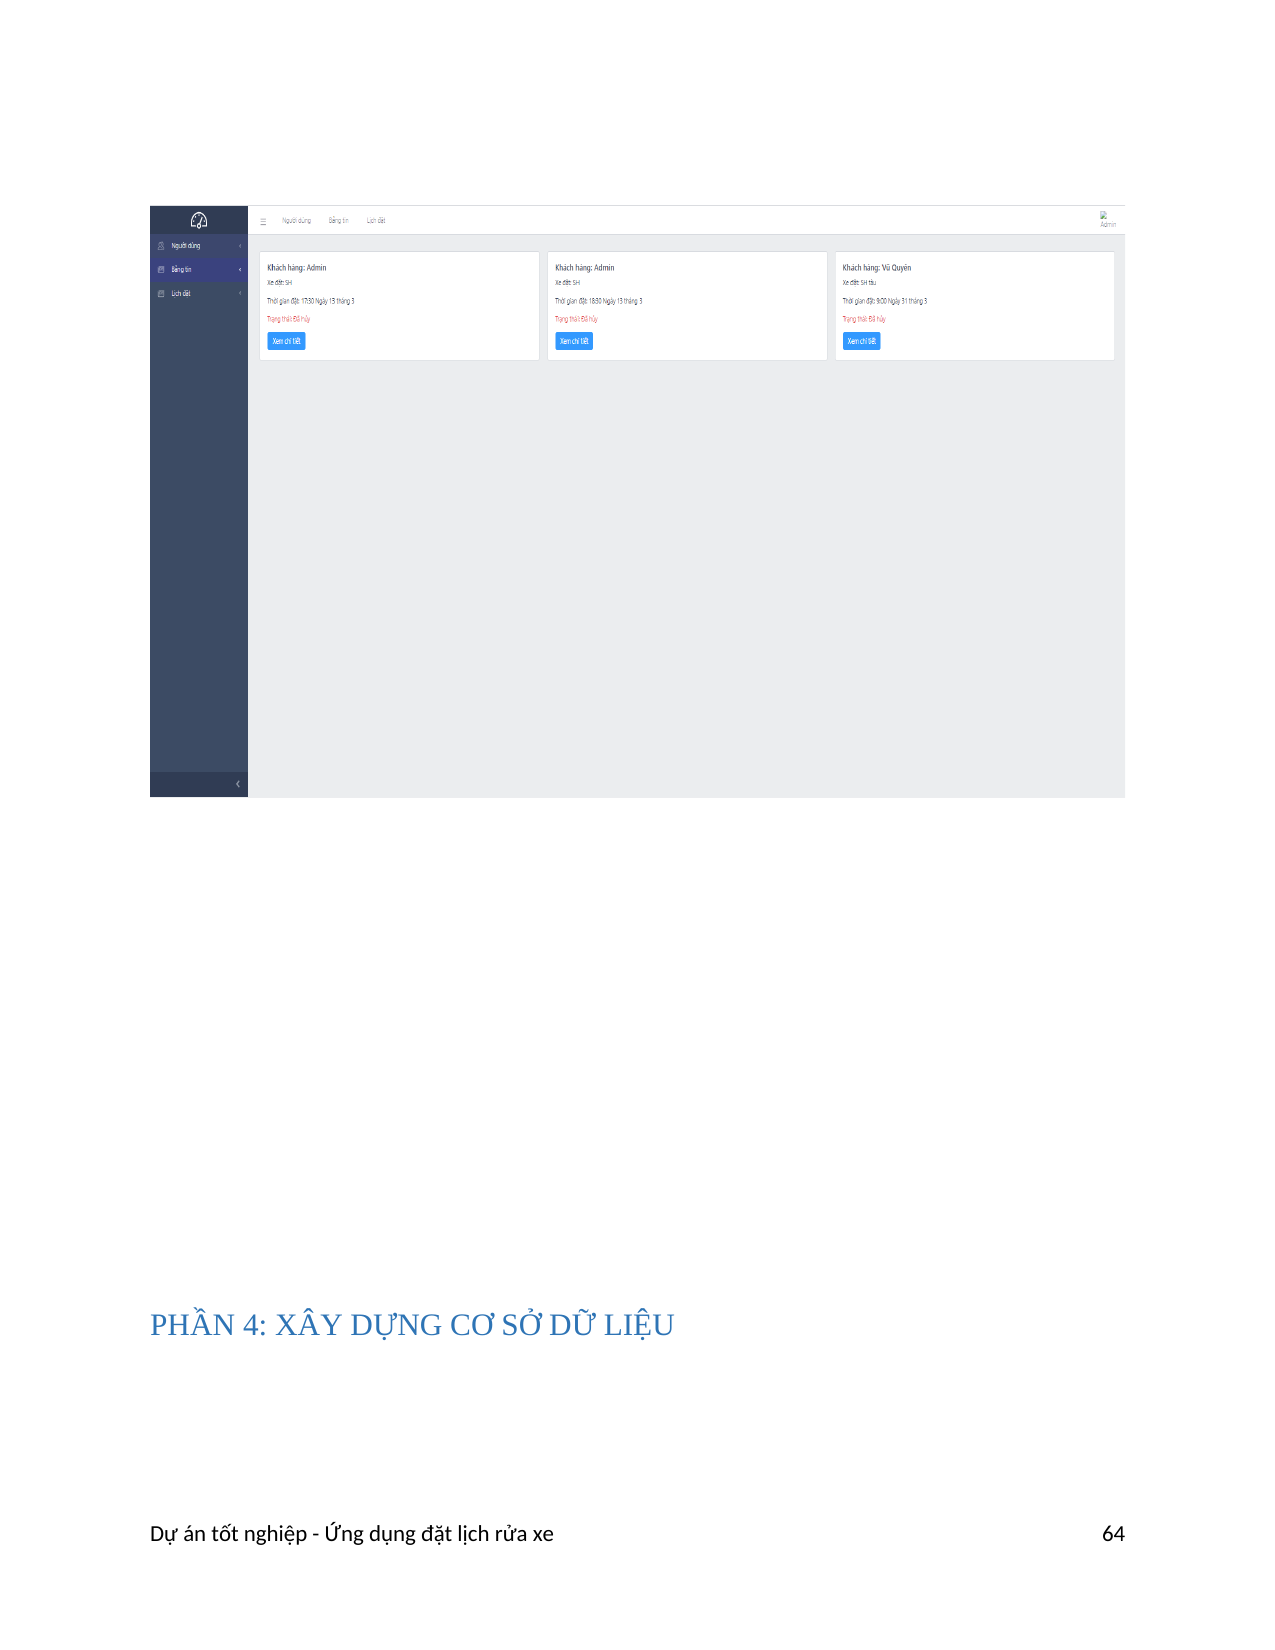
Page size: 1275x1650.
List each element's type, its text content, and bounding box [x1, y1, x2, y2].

picture [150, 205, 1125, 798]
text PHẦN 4: XÂY DỰNG CƠ SỞ DỮ LIỆU [150, 1307, 1125, 1342]
